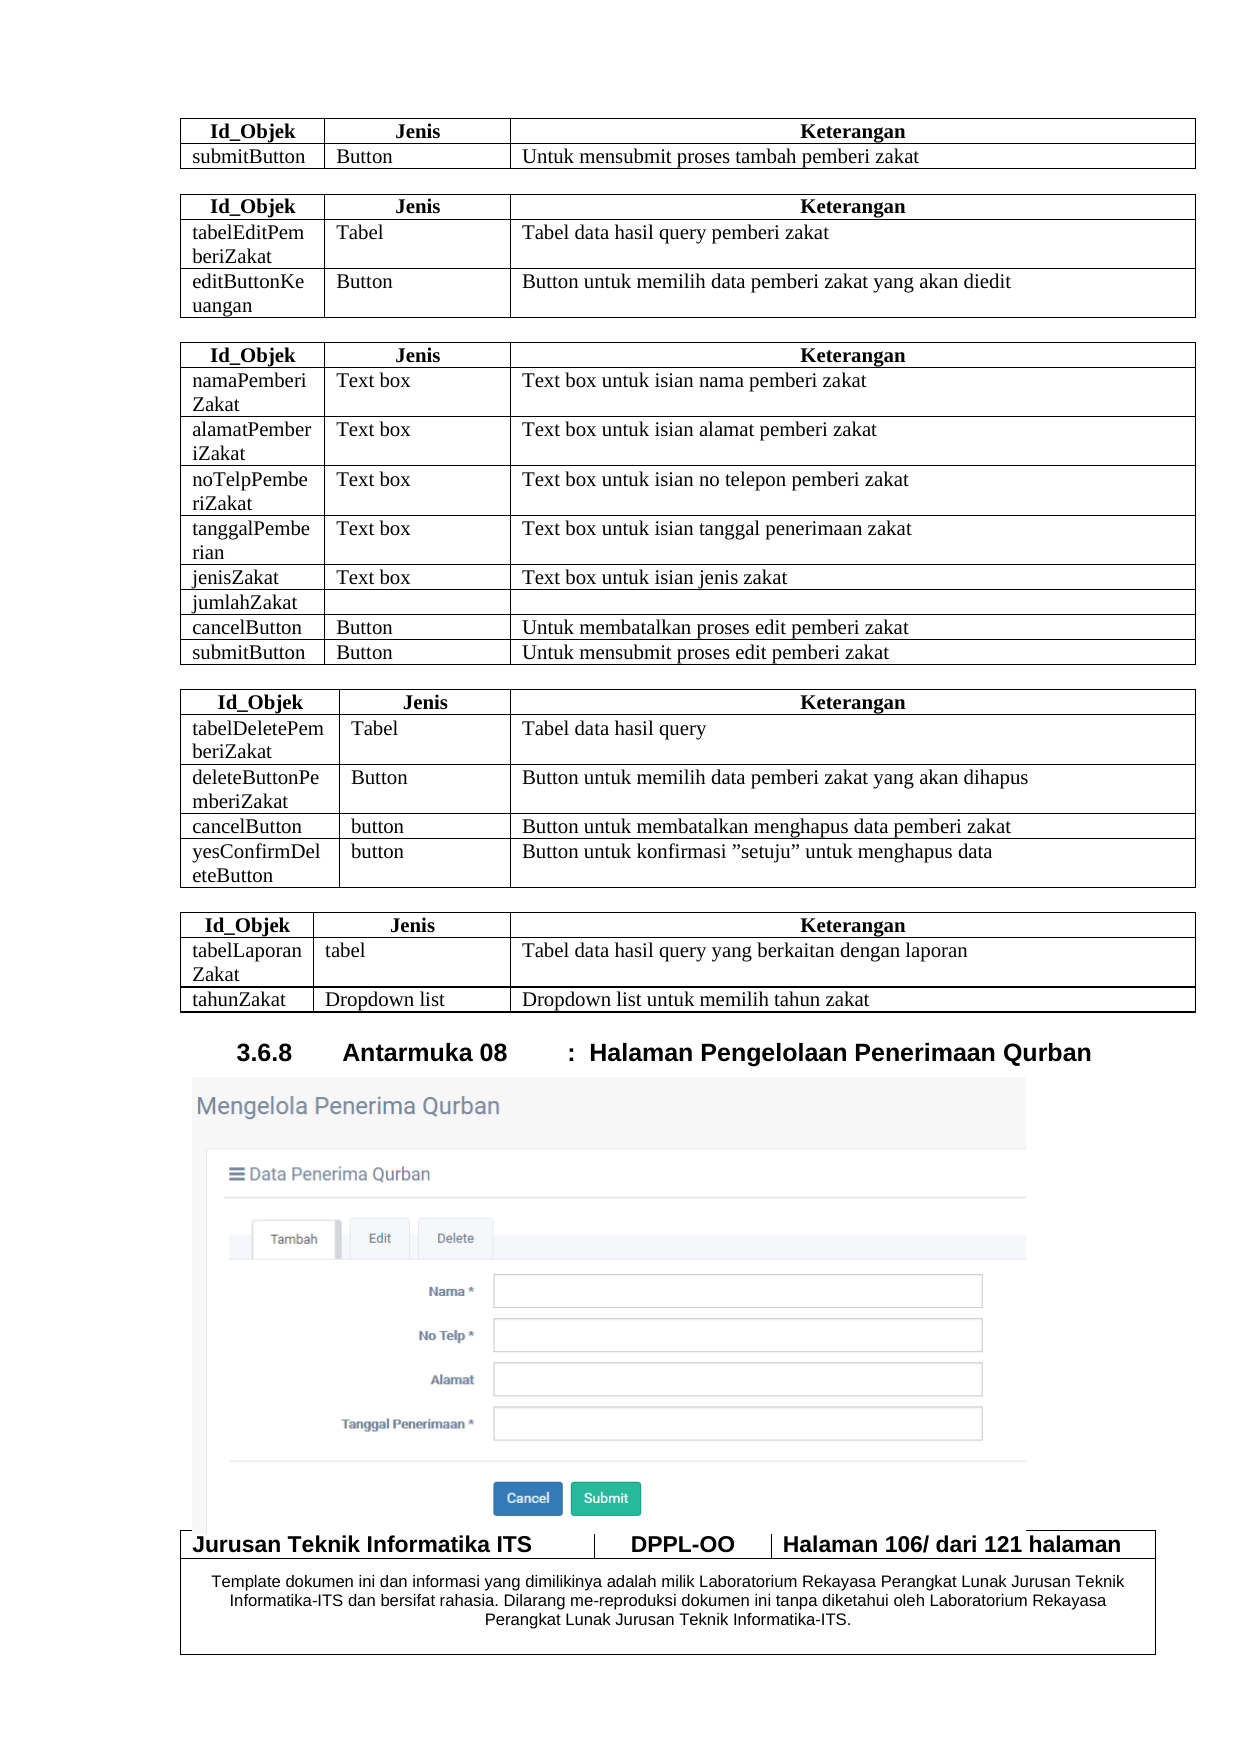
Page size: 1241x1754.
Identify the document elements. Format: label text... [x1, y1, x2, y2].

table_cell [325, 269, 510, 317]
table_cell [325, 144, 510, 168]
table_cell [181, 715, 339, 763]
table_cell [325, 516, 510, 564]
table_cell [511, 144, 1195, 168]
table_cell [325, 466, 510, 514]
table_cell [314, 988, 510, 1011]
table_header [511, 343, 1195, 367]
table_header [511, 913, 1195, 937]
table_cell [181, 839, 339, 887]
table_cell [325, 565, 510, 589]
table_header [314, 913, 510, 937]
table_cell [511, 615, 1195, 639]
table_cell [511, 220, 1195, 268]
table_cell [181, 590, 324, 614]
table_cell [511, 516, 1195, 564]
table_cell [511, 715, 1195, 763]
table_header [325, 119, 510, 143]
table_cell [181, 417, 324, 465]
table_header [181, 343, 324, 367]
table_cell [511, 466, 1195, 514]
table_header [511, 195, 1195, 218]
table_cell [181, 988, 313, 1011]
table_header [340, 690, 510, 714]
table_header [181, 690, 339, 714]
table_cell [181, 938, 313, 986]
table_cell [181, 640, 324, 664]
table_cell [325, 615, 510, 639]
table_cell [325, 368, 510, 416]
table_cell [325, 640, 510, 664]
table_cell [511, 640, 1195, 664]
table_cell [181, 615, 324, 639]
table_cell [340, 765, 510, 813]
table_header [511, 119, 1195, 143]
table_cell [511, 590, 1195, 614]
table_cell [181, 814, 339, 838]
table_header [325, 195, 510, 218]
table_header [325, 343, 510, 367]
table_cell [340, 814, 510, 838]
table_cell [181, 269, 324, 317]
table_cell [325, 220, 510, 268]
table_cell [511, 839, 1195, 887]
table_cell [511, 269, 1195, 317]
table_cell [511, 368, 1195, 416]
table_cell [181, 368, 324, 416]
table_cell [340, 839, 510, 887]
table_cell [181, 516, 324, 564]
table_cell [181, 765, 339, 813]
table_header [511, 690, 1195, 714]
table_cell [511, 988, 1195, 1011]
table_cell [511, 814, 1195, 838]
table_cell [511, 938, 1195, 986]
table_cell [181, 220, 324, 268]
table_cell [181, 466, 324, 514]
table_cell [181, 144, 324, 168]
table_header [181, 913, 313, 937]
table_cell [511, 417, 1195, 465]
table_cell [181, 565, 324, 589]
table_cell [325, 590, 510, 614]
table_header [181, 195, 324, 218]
picture [192, 1077, 1027, 1534]
subtitle Antarmuka 08 : Halaman Pengelolaan Penerimaan Qurban [236, 1037, 1122, 1066]
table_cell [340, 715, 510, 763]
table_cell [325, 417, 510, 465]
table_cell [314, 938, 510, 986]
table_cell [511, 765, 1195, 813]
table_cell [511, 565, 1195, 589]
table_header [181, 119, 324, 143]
